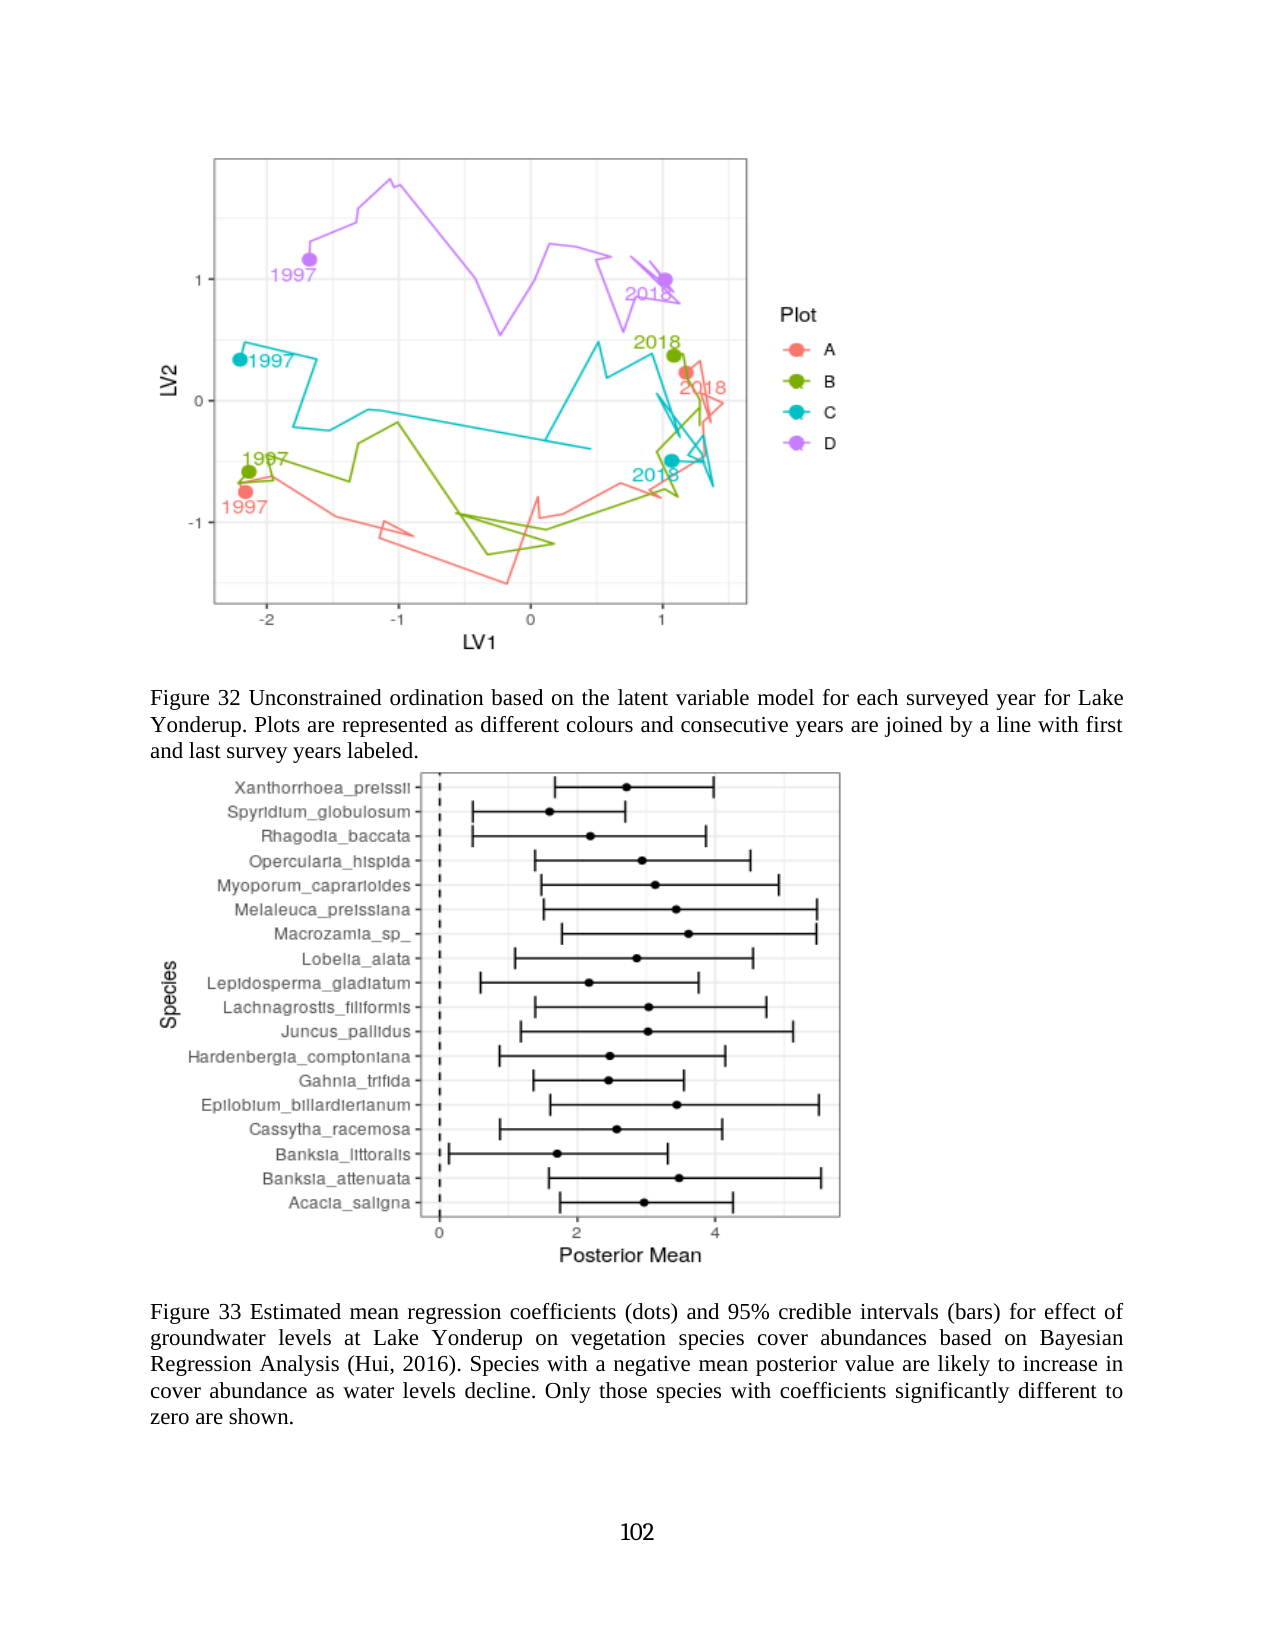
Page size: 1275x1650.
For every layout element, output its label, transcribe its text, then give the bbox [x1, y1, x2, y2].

picture [150, 150, 858, 664]
text Figure 33 Estimated mean regression coefficients (dots) and 95% credible intervals (bars) for effect of groundwater levels at Lake Yonderup on vegetation species cover abundances based on Bayesian Regression Analysis (Hui, 2016). Species with a negative mean posterior value are likely to increase in cover abundance as water levels decline. Only those species with coefficients significantly different to zero are shown. [150, 1298, 1125, 1429]
picture [150, 763, 851, 1277]
text Figure 32 Unconstrained ordination based on the latent variable model for each surveyed year for Lake Yonderup. Plots are represented as different colours and consecutive years are joined by a line with first and last survey years labeled. [150, 684, 1125, 763]
